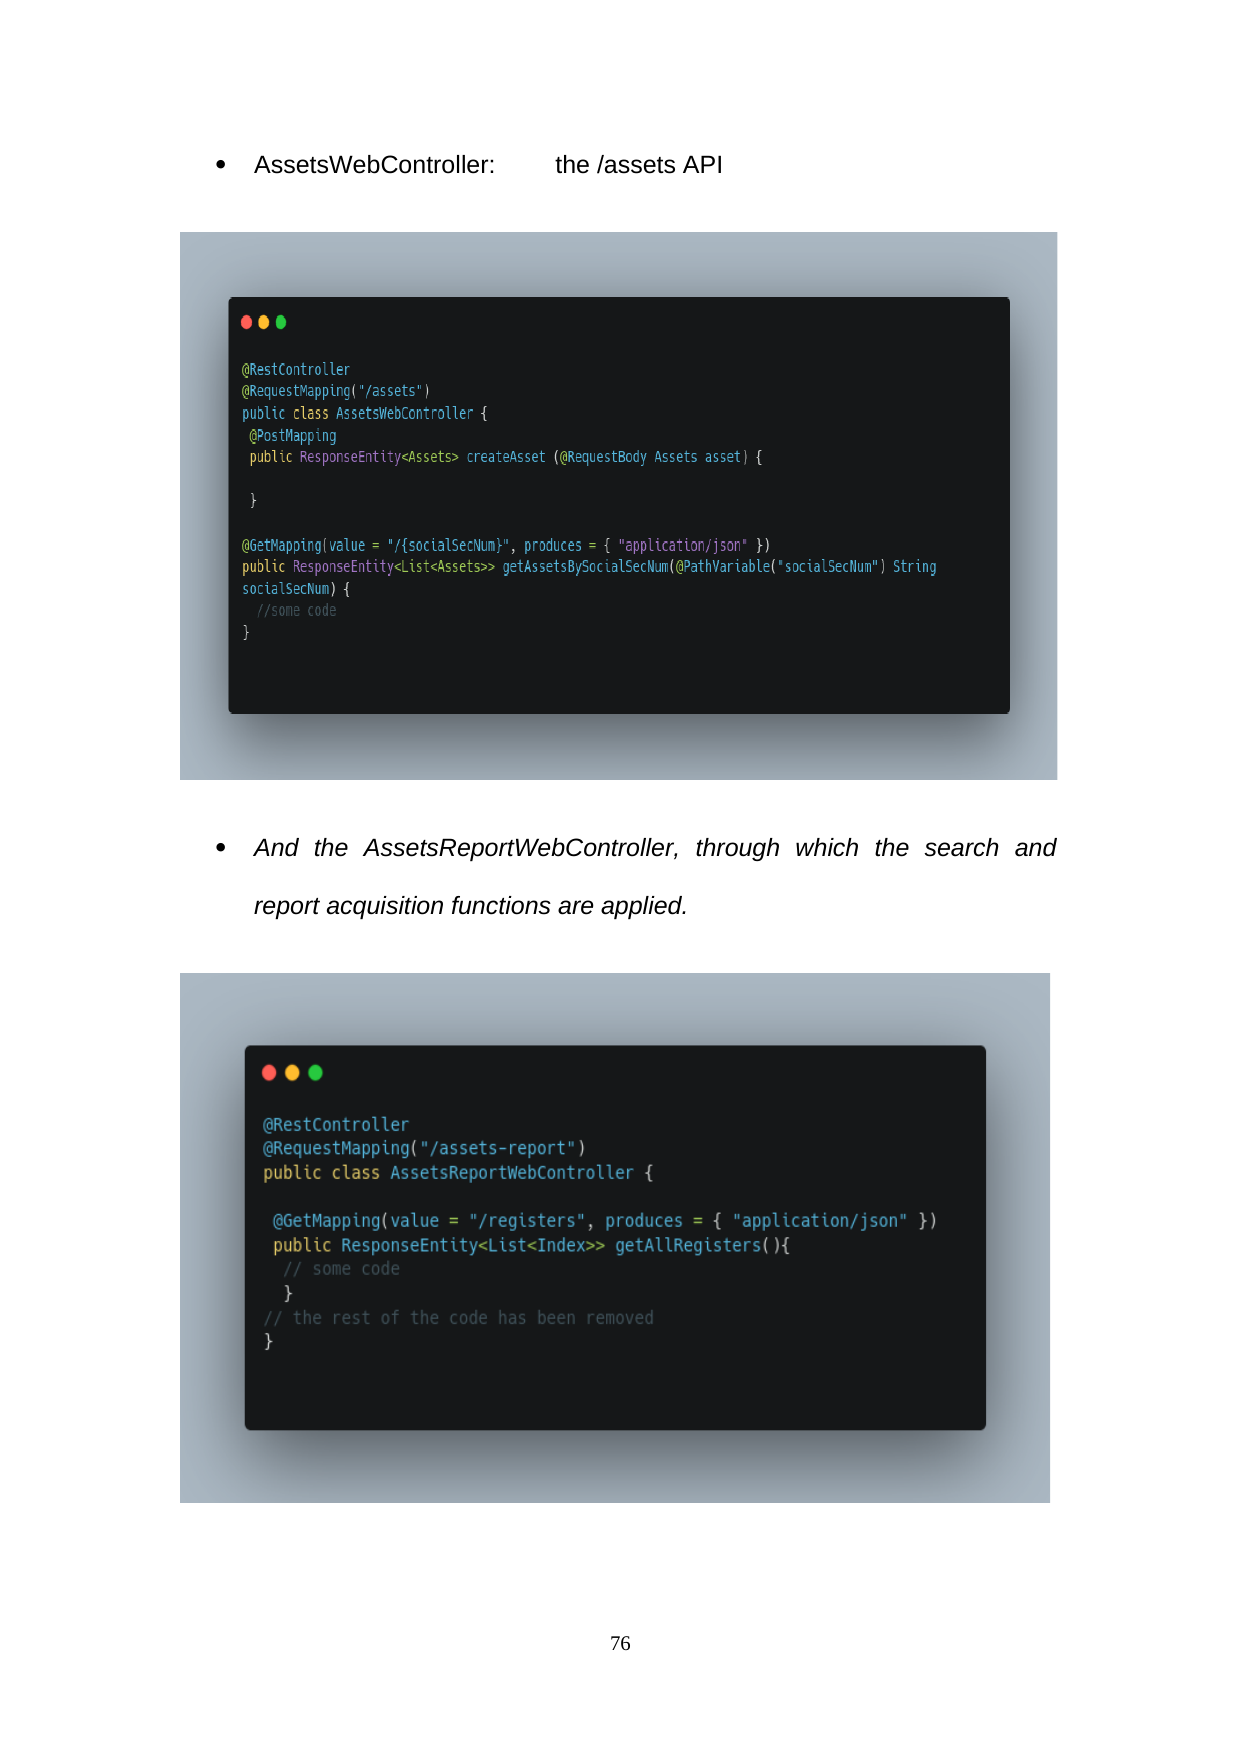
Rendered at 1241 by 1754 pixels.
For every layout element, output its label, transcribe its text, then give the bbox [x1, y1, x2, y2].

list And the AssetsReportWebController, through which the search and report acquisition functions are applied. [216, 833, 1060, 919]
list AssetsWebController: the /assets API [216, 150, 1060, 179]
picture [180, 232, 1058, 780]
picture [180, 973, 1050, 1503]
